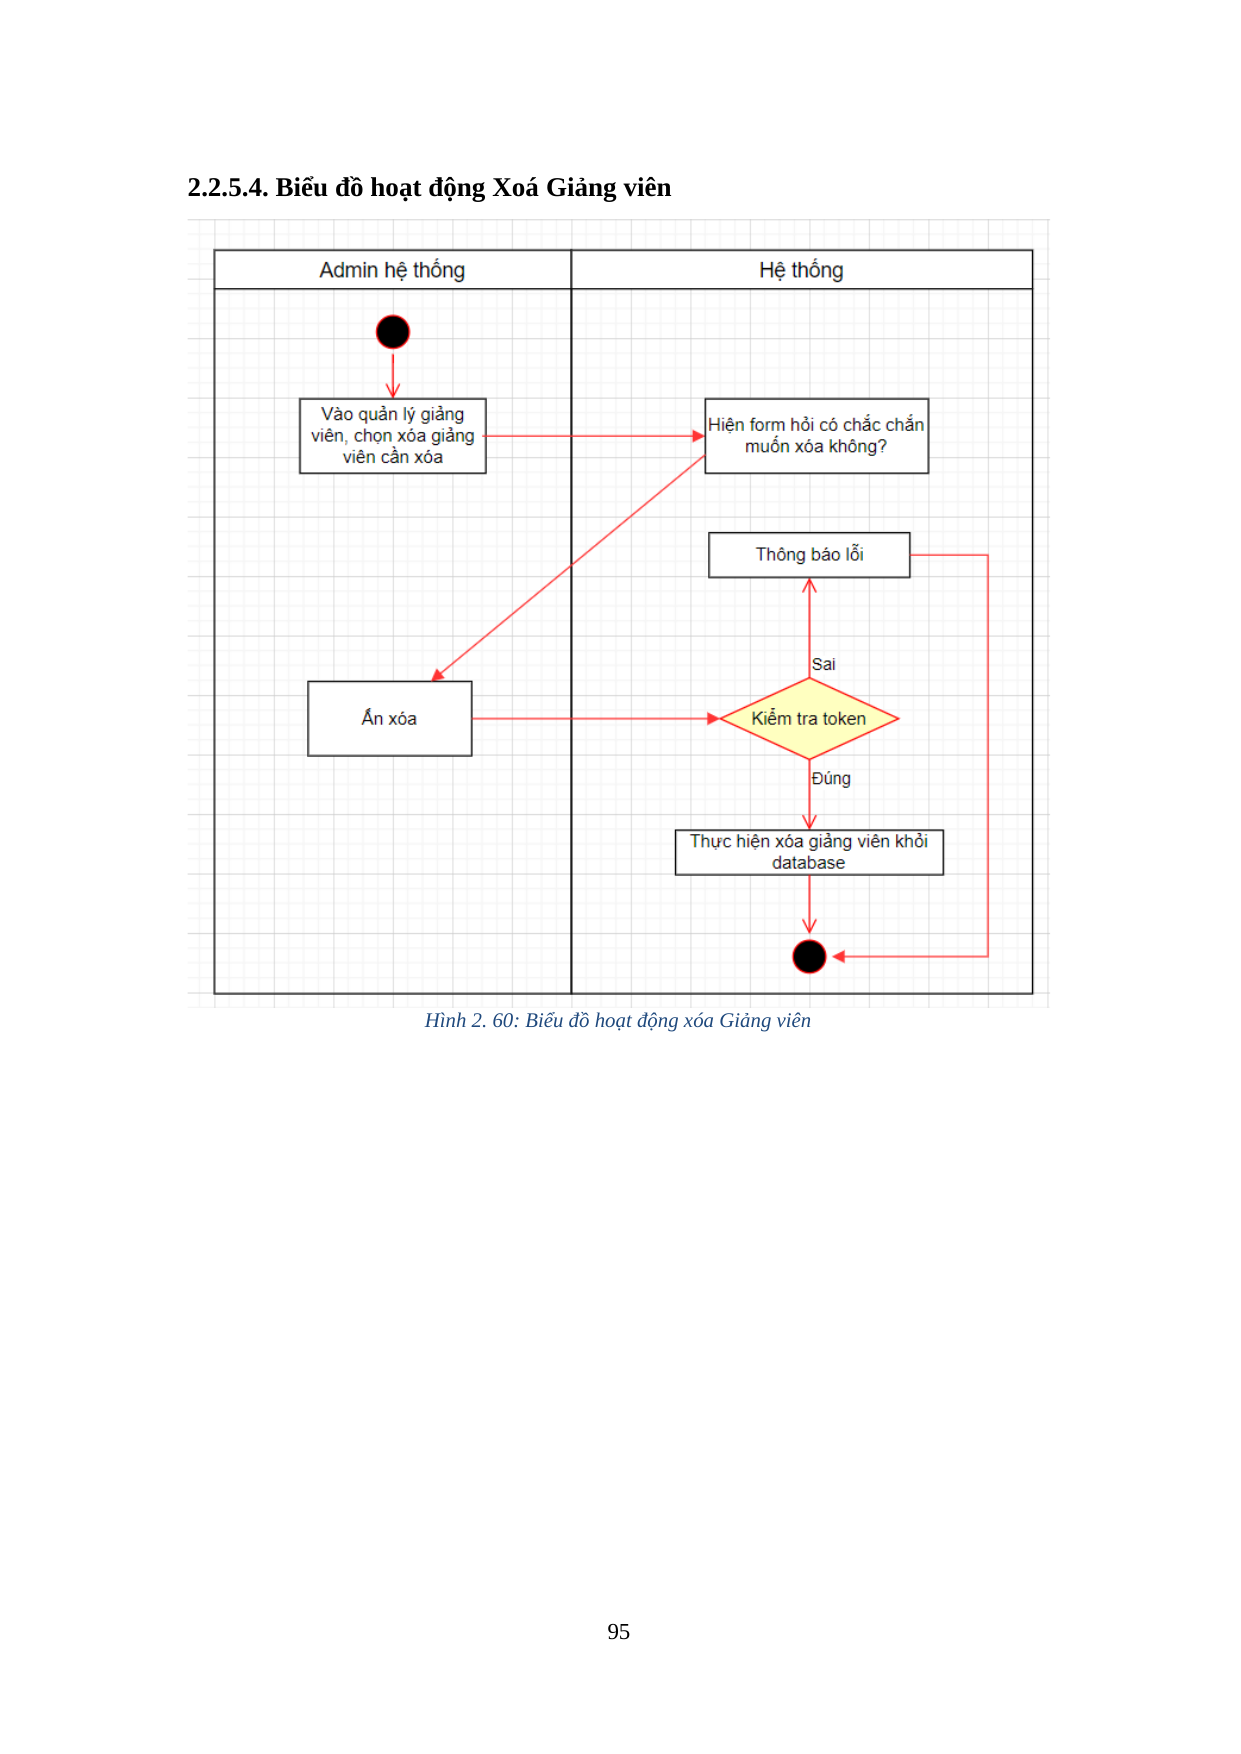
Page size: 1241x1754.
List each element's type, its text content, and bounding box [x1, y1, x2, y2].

subtitle 2.2.5.4. Biểu đồ hoạt động Xoá Giảng viên [187, 171, 1050, 202]
picture [187, 219, 1050, 1008]
